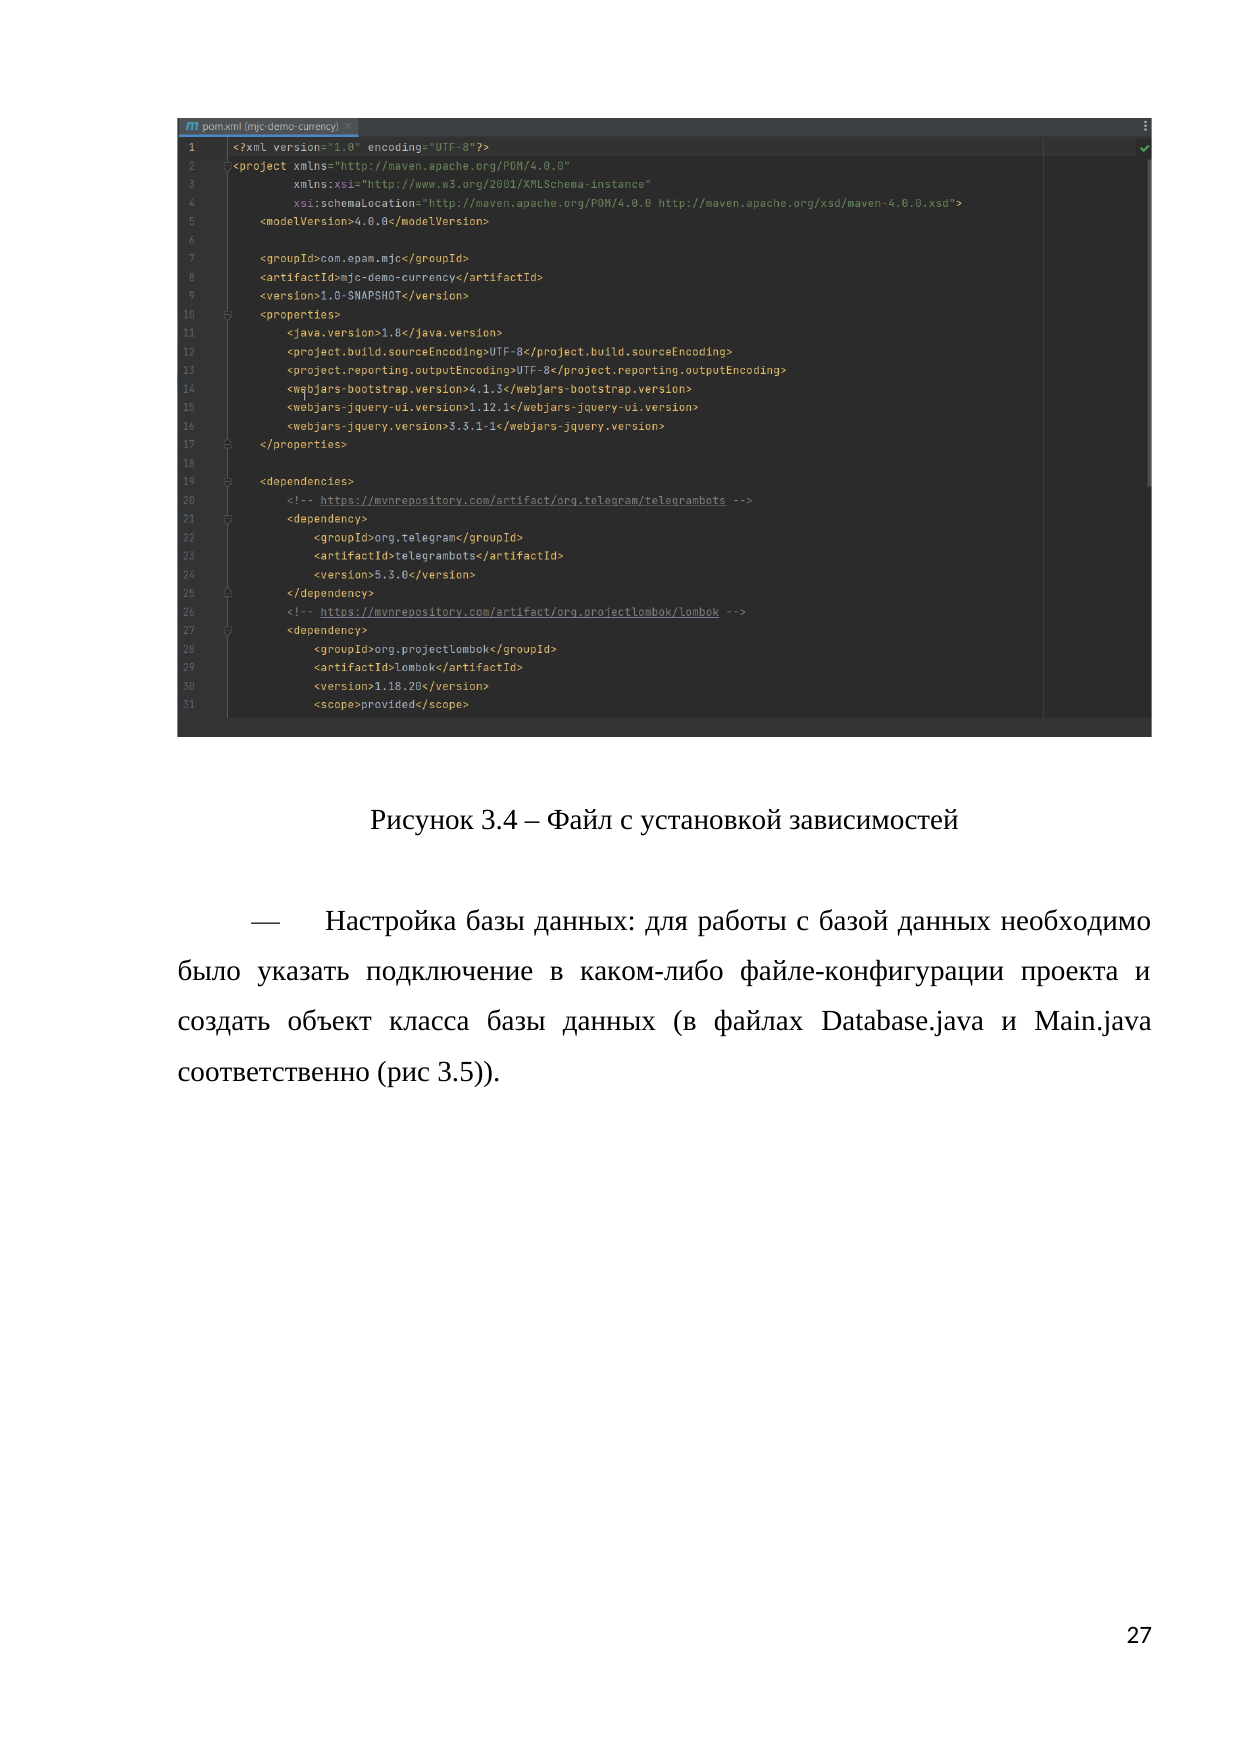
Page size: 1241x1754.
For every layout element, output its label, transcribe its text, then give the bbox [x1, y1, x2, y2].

text Рисунок 3.4 – Файл с установкой зависимостей [177, 802, 1152, 836]
text — Настройка базы данных: для работы с базой данных необходимо было указать подключение в каком-либо файле-конфигурации проекта и создать объект класса базы данных (в файлах Database.java и Main.java соответственно (рис 3.5)). [177, 903, 1152, 1087]
picture [177, 118, 1152, 737]
